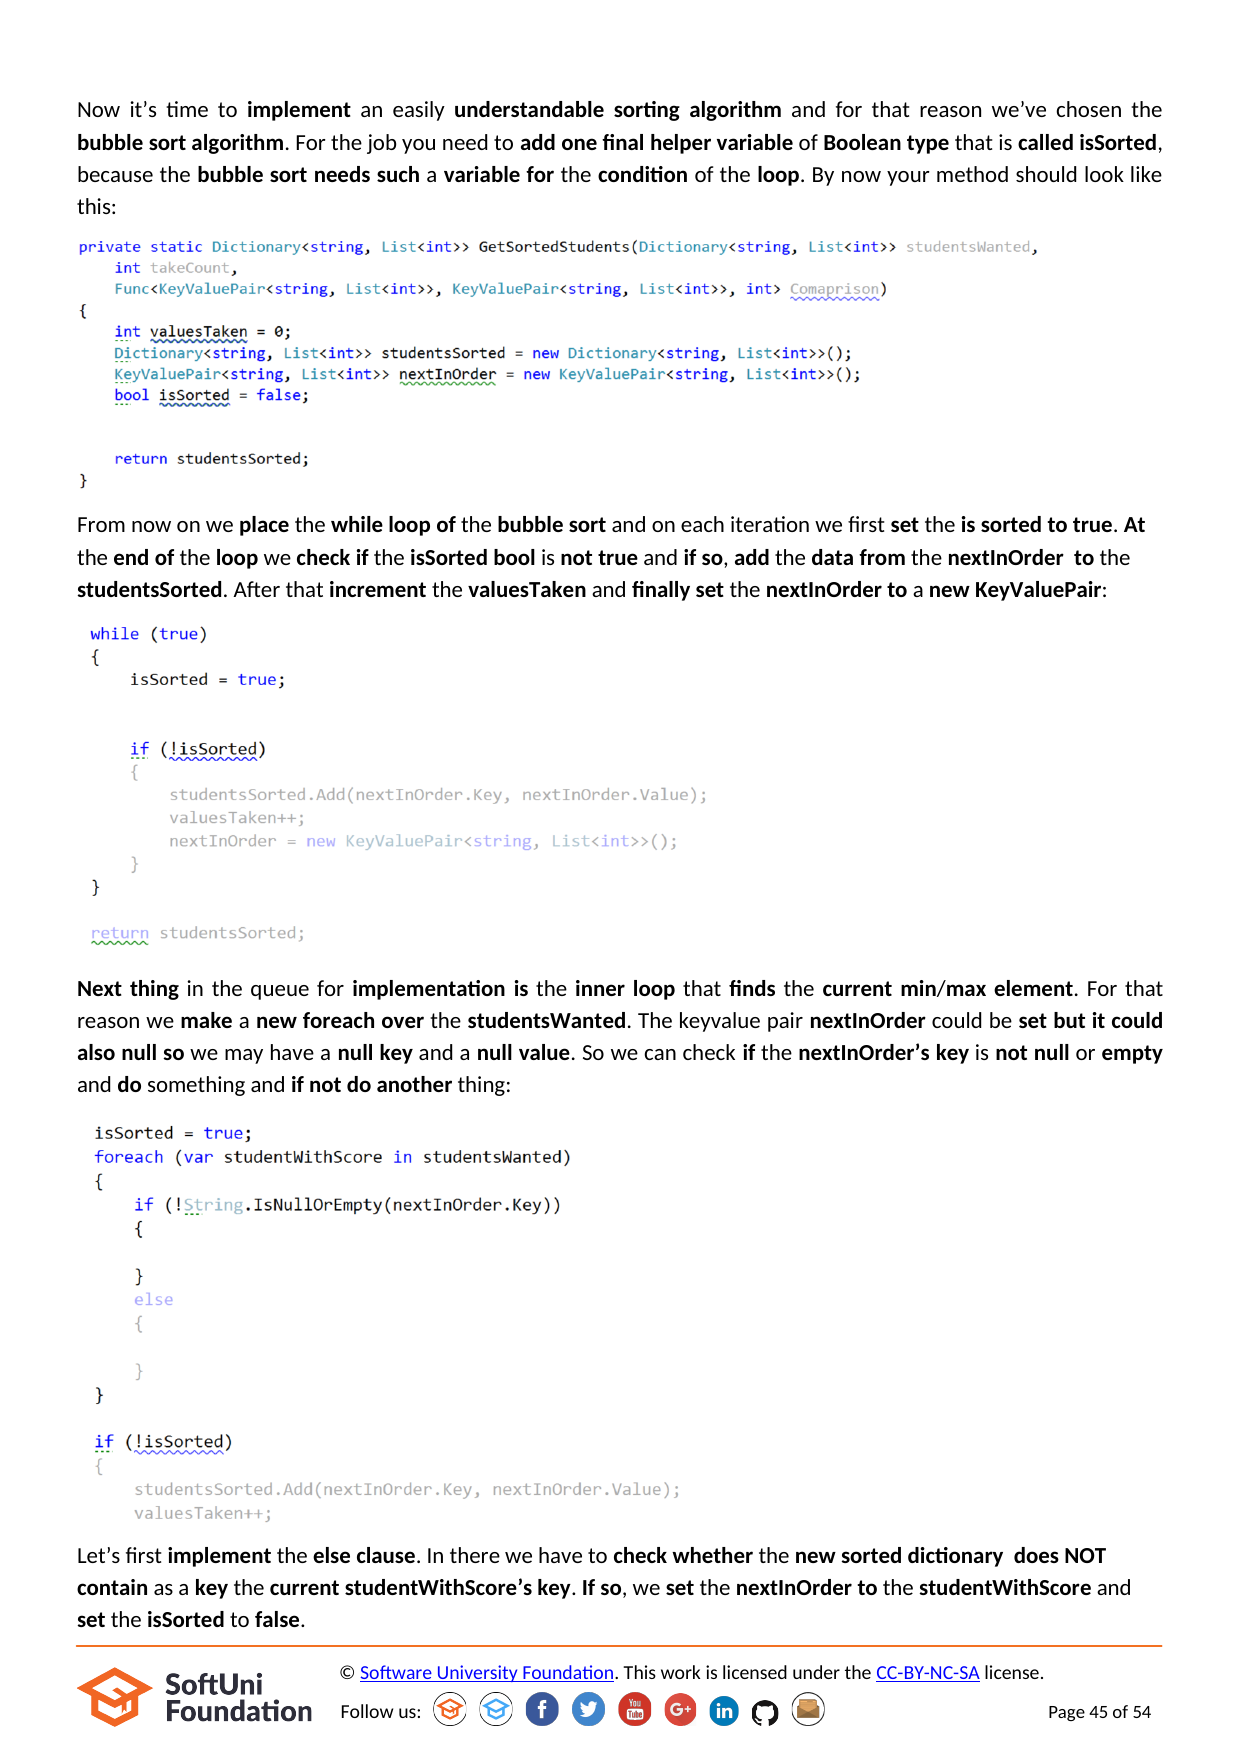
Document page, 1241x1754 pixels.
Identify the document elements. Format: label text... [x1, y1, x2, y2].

picture [664, 1693, 697, 1726]
picture [76, 619, 852, 957]
picture [752, 1700, 779, 1726]
text Next thing in the queue for implementation is the inner loop that finds the current min/max element. For that reason we make a new foreach over the studentsWanted. The keyvalue pair nextInOrder could be set but it could also null so we may have a null key and a null value. So we can check if the nextInOrder’s key is not null or empty and do something and if not do another thing: [77, 974, 1163, 1098]
picture [433, 1692, 467, 1726]
picture [730, 1717, 739, 1726]
picture [730, 1696, 739, 1705]
text Let’s first implement the else clause. In there we have to check whether the new sorted dictionary does NOT contain as a key the current studentWithScore’s key. If so, we set the nextInOrder to the studentWithScore and set the isSorted to false. [77, 1541, 1163, 1633]
picture [76, 1667, 312, 1727]
picture [723, 1708, 732, 1717]
text Now it’s time to implement an easily understandable sorting algorithm and for that reason we’ve chosen the bubble sort algorithm. For the job you need to add one final helper variable of Boolean type that is called isSorted, because the bubble sort needs such a variable for the condition of the loop. By now your method should look like this: [77, 95, 1163, 220]
picture [572, 1692, 605, 1726]
picture [618, 1692, 652, 1726]
picture [791, 1692, 825, 1726]
picture [76, 236, 1052, 494]
picture [479, 1692, 513, 1726]
text From now on we place the while loop of the bubble sort and on each iteration we first set the is sorted to true. At the end of the loop we check if the isSorted bool is not true and if so, add the data from the nextInOrder to the studentsSorted. After that increment the valuesTaken and finally set the nextInOrder to a new KeyValuePair: [77, 510, 1163, 603]
picture [709, 1717, 718, 1726]
picture [82, 1115, 736, 1525]
picture [525, 1692, 559, 1726]
picture [709, 1696, 718, 1705]
